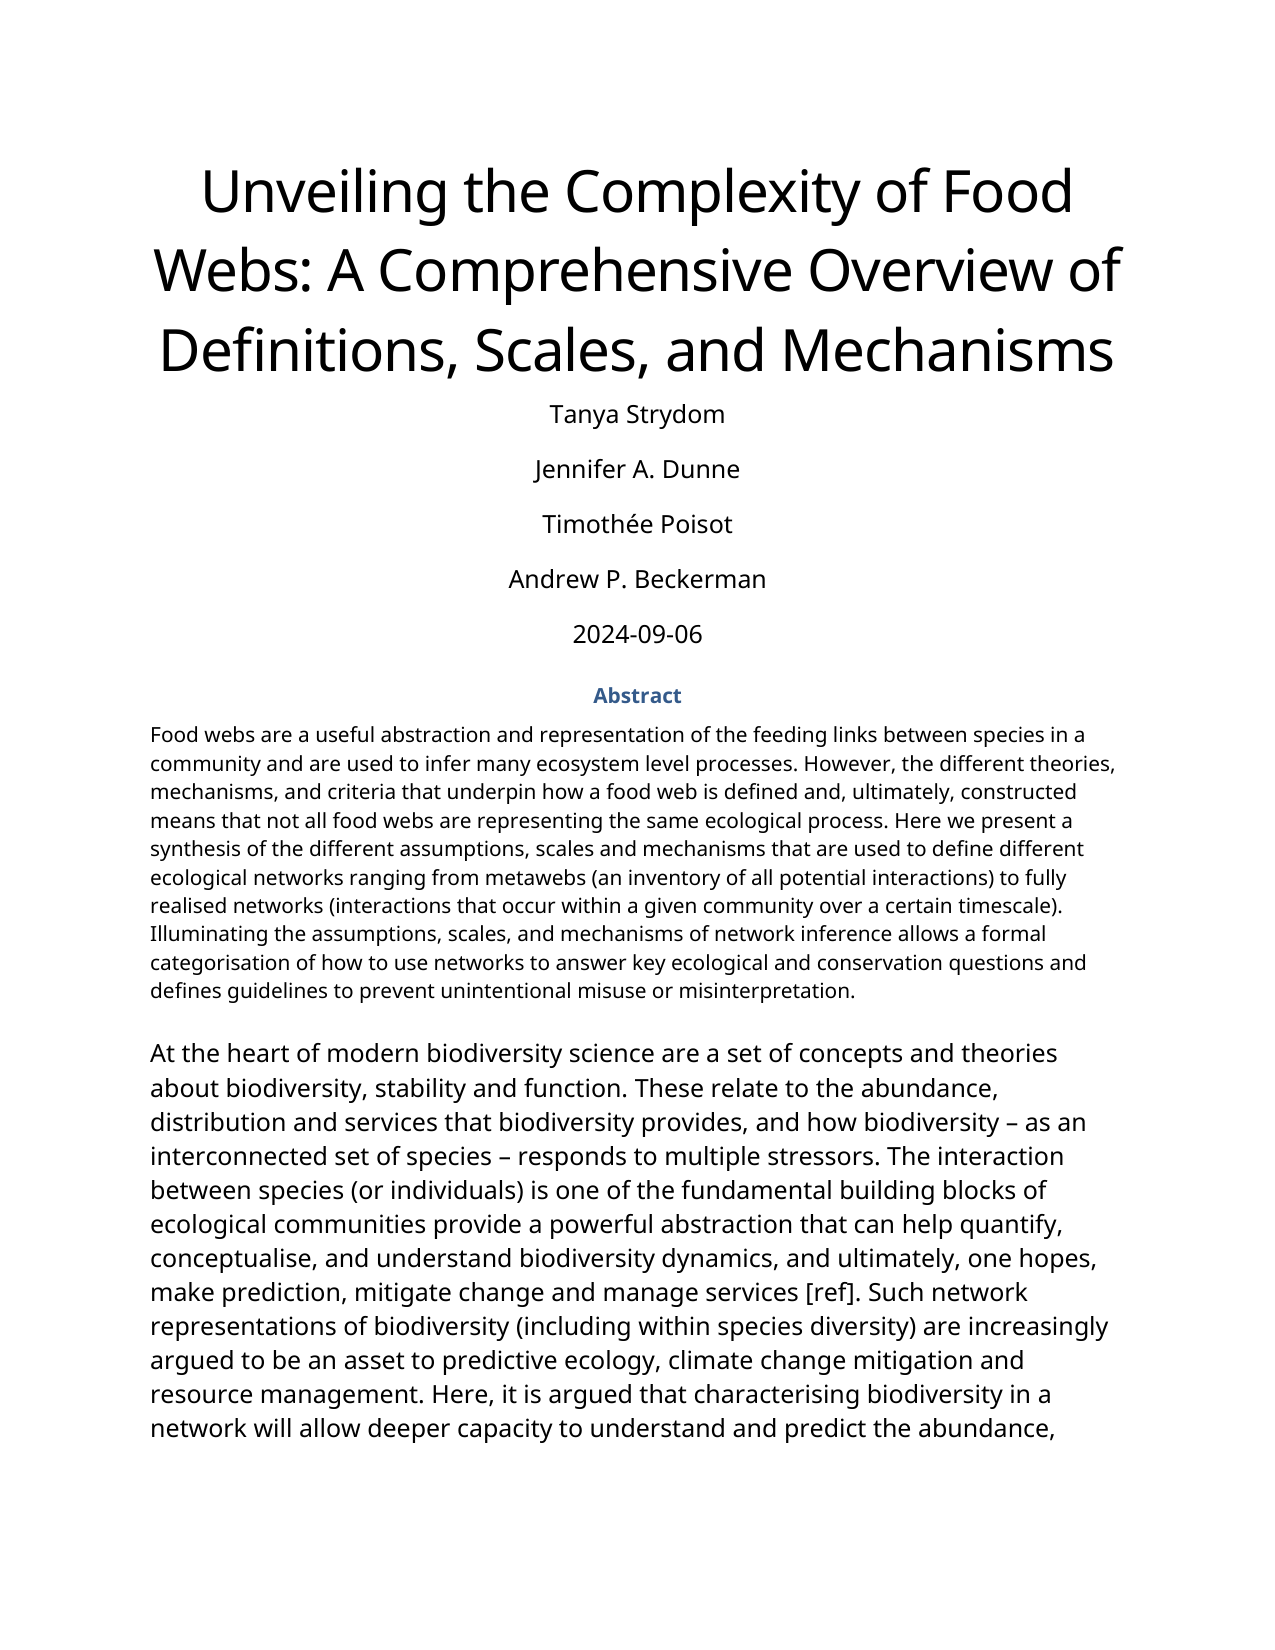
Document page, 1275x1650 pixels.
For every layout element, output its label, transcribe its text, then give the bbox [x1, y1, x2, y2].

text Andrew P. Beckerman [150, 561, 1125, 596]
text Food webs are a useful abstraction and representation of the feeding links between species in a community and are used to infer many ecosystem level processes. However, the different theories, mechanisms, and criteria that underpin how a food web is defined and, ultimately, constructed means that not all food webs are representing the same ecological process. Here we present a synthesis of the different assumptions, scales and mechanisms that are used to define different ecological networks ranging from metawebs (an inventory of all potential interactions) to fully realised networks (interactions that occur within a given community over a certain timescale). Illuminating the assumptions, scales, and mechanisms of network inference allows a formal categorisation of how to use networks to answer key ecological and conservation questions and defines guidelines to prevent unintentional misuse or misinterpretation. [150, 721, 1125, 1005]
text Tanya Strydom [150, 397, 1125, 431]
title Unveiling the Complexity of Food Webs: A Comprehensive Overview of Definitions, Scales, and Mechanisms [150, 150, 1125, 388]
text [150, 1036, 1125, 1445]
text 2024-09-06 [150, 616, 1125, 650]
text Jennifer A. Dunne [150, 452, 1125, 486]
text Timothée Poisot [150, 507, 1125, 541]
title Abstract [150, 682, 1125, 710]
